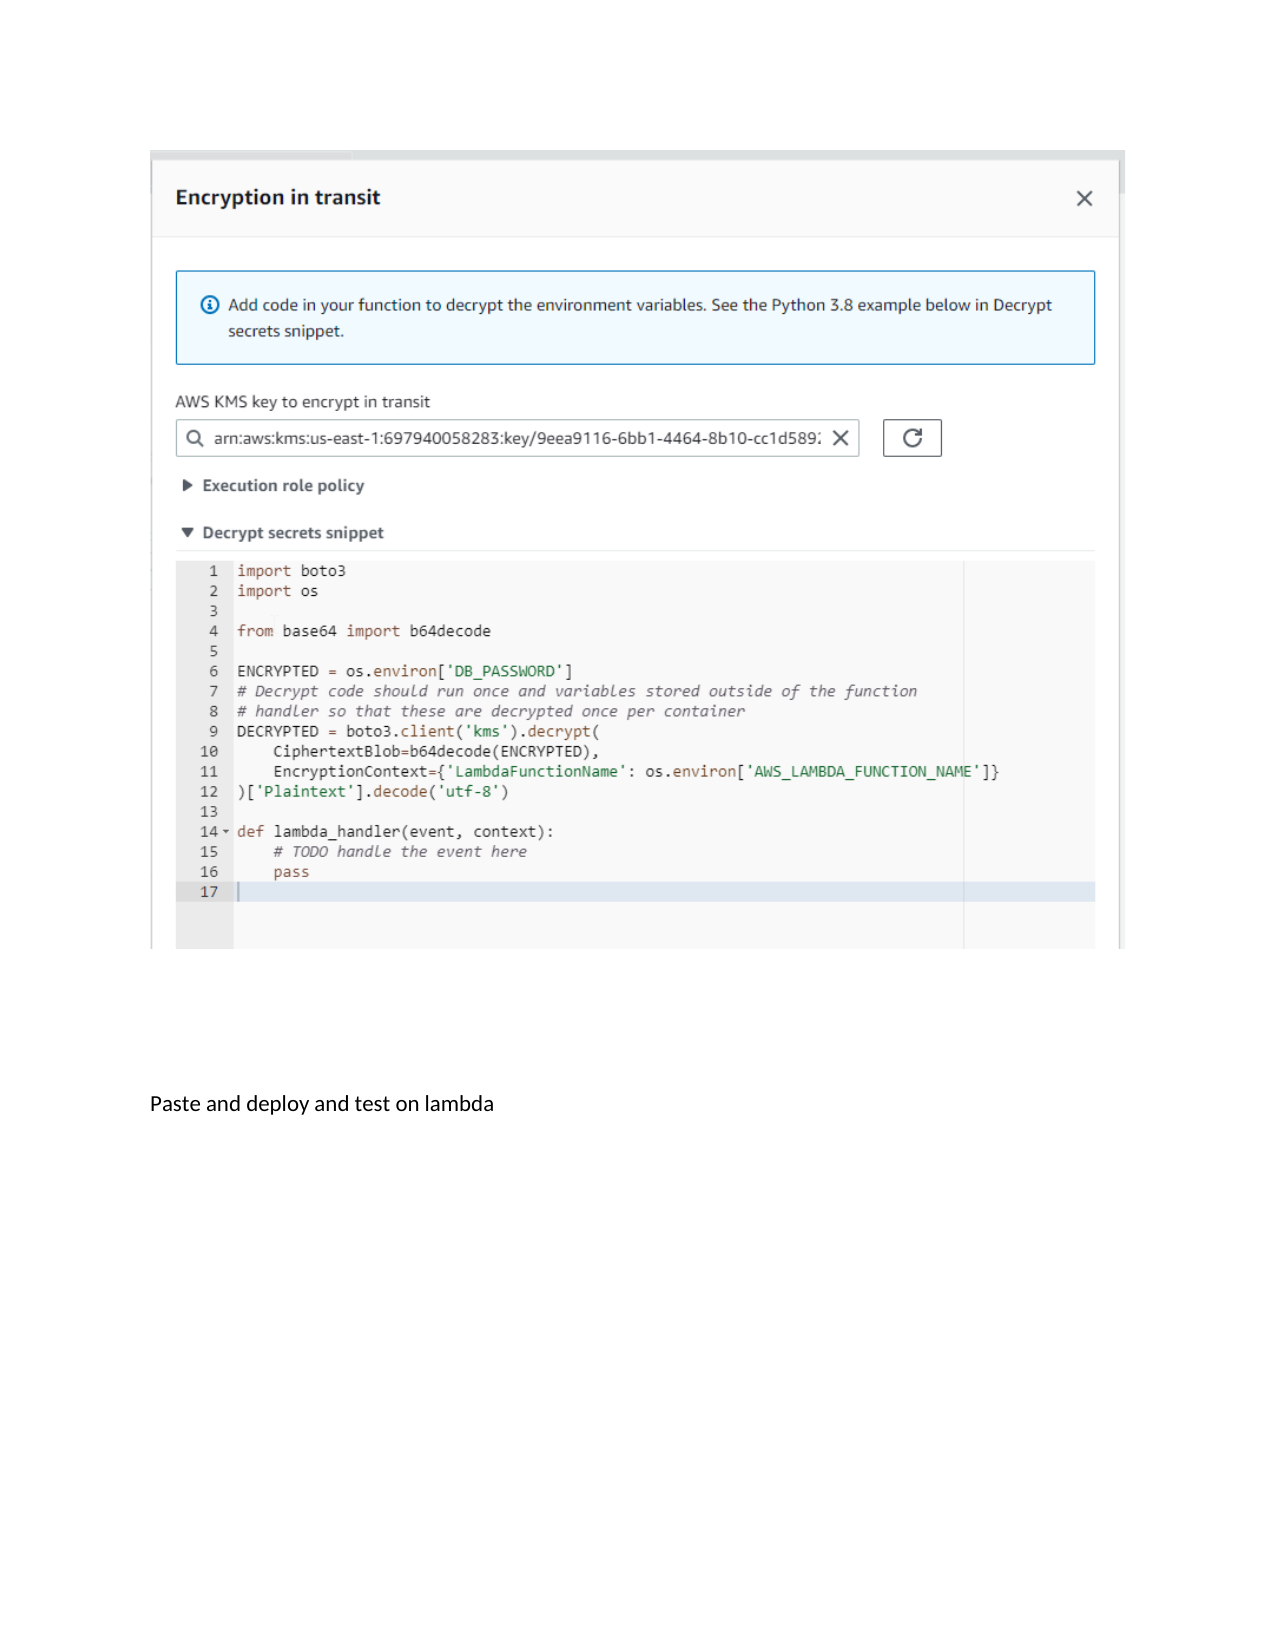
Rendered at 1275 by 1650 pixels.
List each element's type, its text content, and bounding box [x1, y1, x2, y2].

picture [150, 150, 1125, 949]
text Paste and deploy and test on lambda [150, 1089, 1125, 1117]
